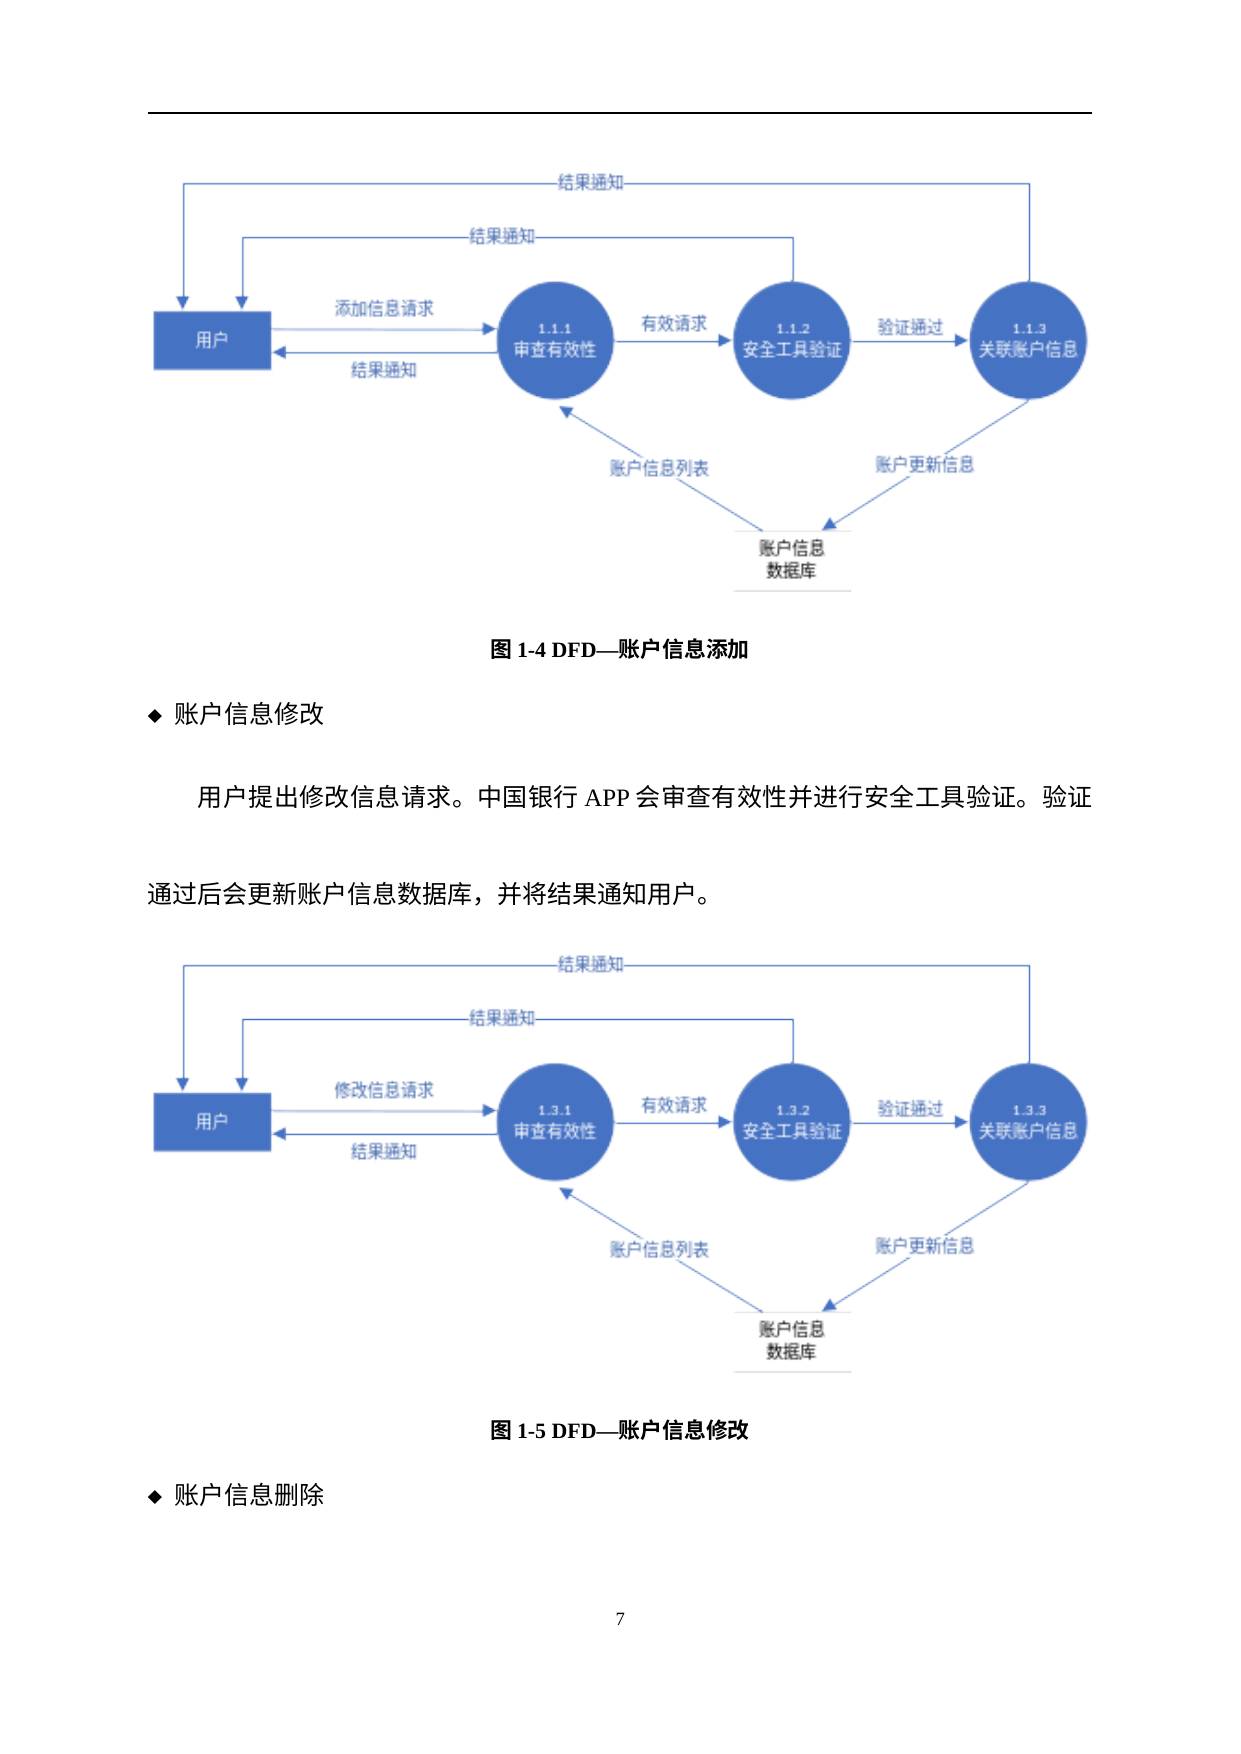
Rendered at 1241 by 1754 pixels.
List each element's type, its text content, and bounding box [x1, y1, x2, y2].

text 账户信息删除 [148, 1461, 1092, 1526]
text 图1-4 DFD—账户信息添加 [148, 631, 1092, 664]
text 账户信息修改 [148, 680, 1092, 745]
text 用户提出修改信息请求。中国银行APP会审查有效性并进行安全工具验证。验证通过后会更新账户信息数据库，并将结果通知用户。 [148, 763, 1092, 925]
text 图1-5 DFD—账户信息修改 [148, 1413, 1092, 1445]
